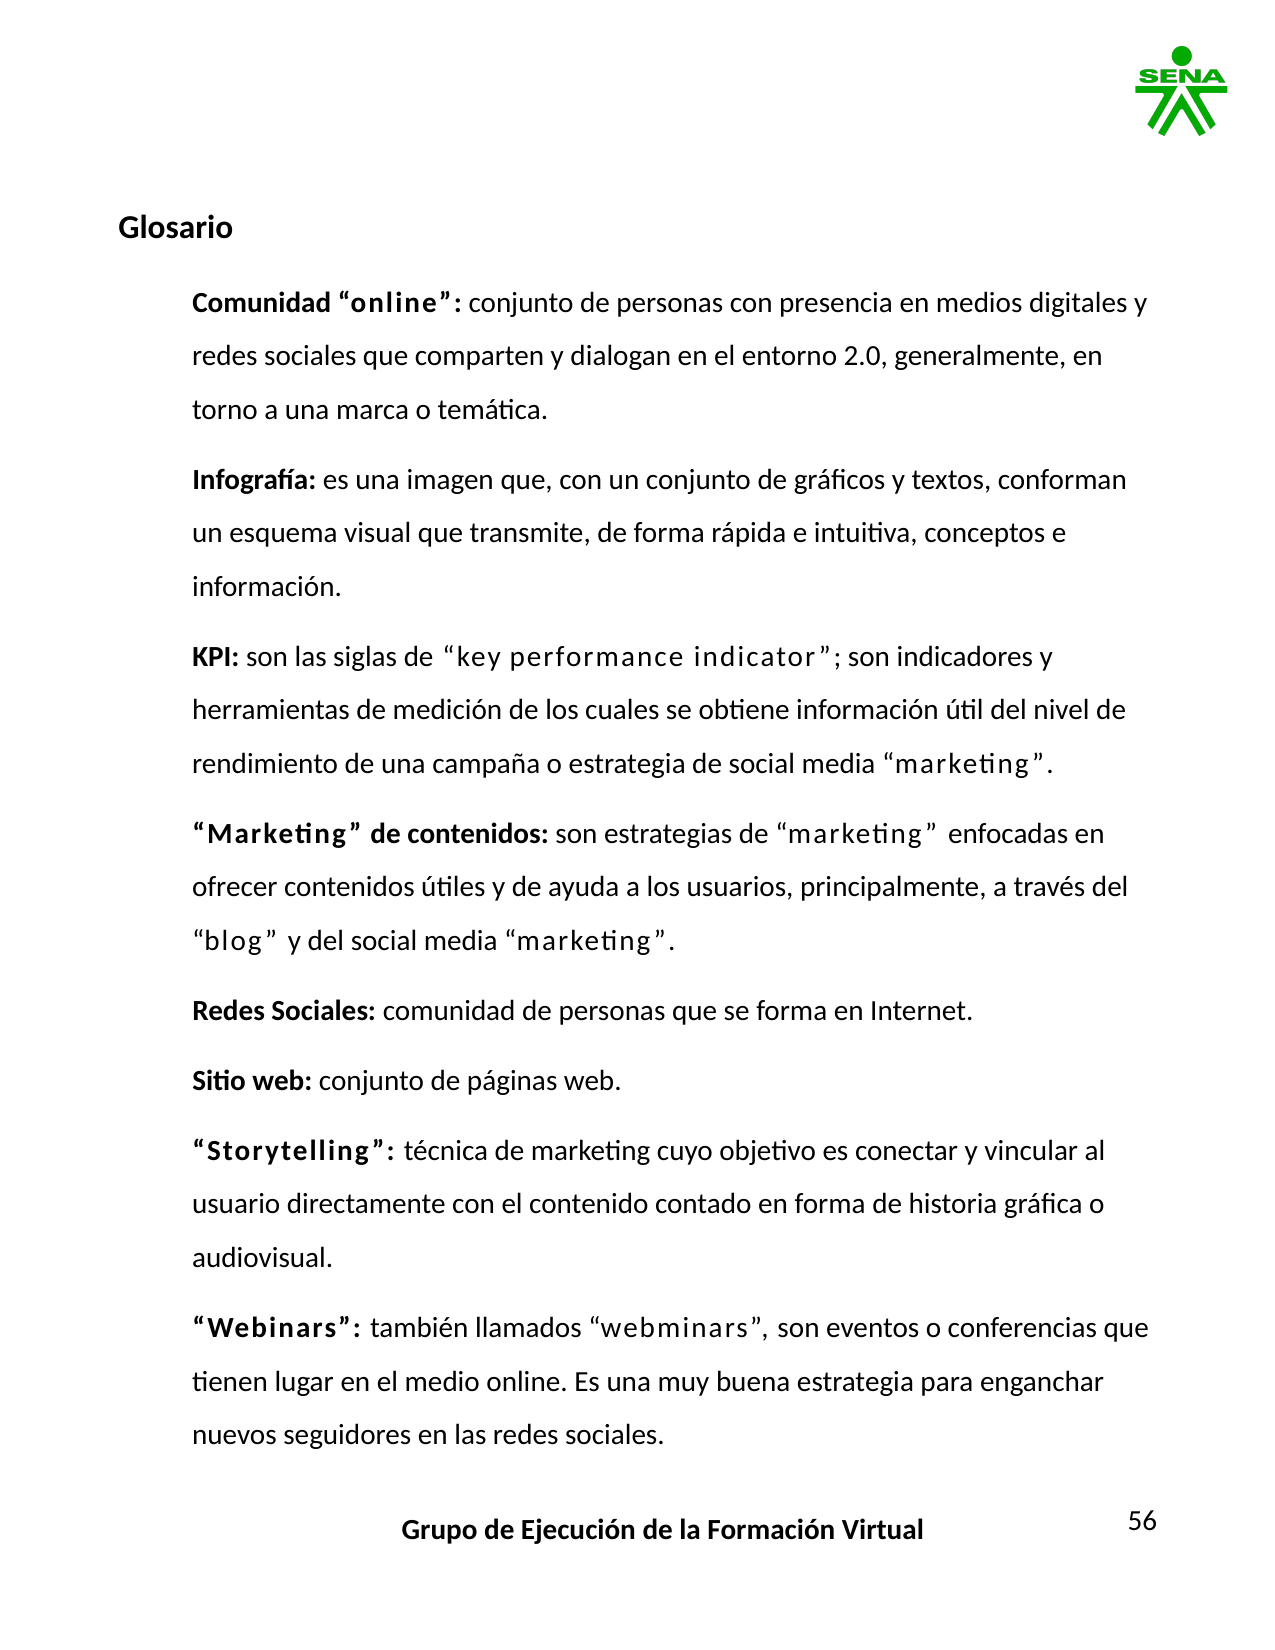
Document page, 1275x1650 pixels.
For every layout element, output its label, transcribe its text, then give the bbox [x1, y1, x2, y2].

text Comunidad “online”: conjunto de personas con presencia en medios digitales y redes sociales que comparten y dialogan en el entorno 2.0, generalmente, en torno a una marca o temática. [192, 284, 1157, 427]
text Glosario [118, 206, 1157, 247]
text Redes Sociales: comunidad de personas que se forma en Internet. [118, 992, 1157, 1028]
text Infografía: es una imagen que, con un conjunto de gráficos y textos, conforman un esquema visual que transmite, de forma rápida e intuitiva, conceptos e información. [192, 461, 1157, 603]
text Sitio web: conjunto de páginas web. [118, 1062, 1157, 1098]
text “Storytelling”: técnica de marketing cuyo objetivo es conectar y vincular al usuario directamente con el contenido contado en forma de historia gráfica o audiovisual. [192, 1132, 1157, 1275]
text KPI: son las siglas de “key performance indicator”; son indicadores y herramientas de medición de los cuales se obtiene información útil del nivel de rendimiento de una campaña o estrategia de social media “marketing”. [192, 638, 1157, 781]
picture [1135, 46, 1228, 136]
text “Marketing” de contenidos: son estrategias de “marketing” enfocadas en ofrecer contenidos útiles y de ayuda a los usuarios, principalmente, a través del “blog” y del social media “marketing”. [192, 815, 1157, 957]
text “Webinars”: también llamados “webminars”, son eventos o conferencias que tienen lugar en el medio online. Es una muy buena estrategia para enganchar nuevos seguidores en las redes sociales. [192, 1309, 1157, 1452]
